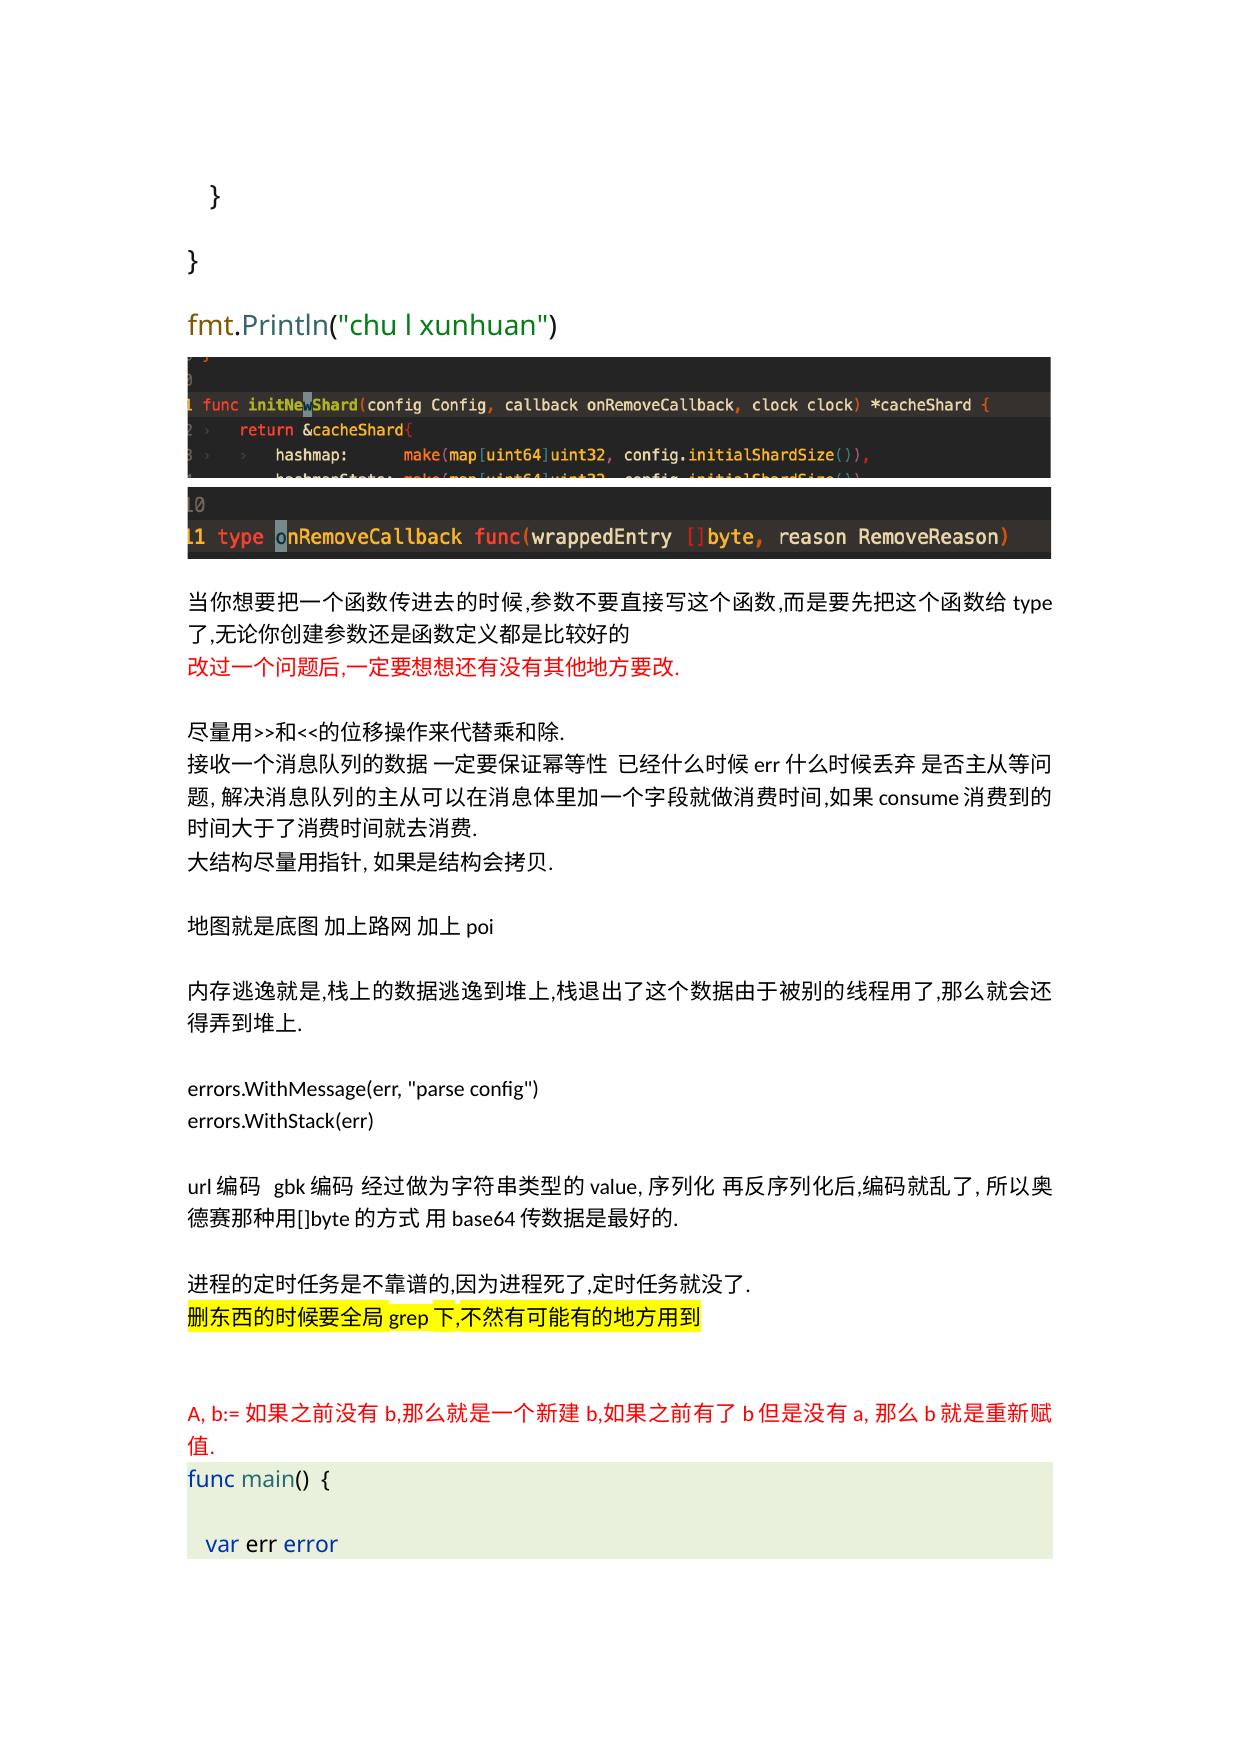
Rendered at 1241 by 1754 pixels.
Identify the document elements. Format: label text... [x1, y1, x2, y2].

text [187, 162, 1053, 357]
text errors.WithStack(err) [187, 1104, 1053, 1137]
text 当你想要把一个函数传进去的时候,参数不要直接写这个函数,而是要先把这个函数给type了,无论你创建参数还是函数定义都是比较好的 [187, 584, 1053, 649]
text 大结构尽量用指针, 如果是结构会拷贝. [187, 844, 1053, 877]
text 进程的定时任务是不靠谱的,因为进程死了,定时任务就没了. [187, 1267, 1053, 1299]
text 内存逃逸就是,栈上的数据逃逸到堆上,栈退出了这个数据由于被别的线程用了,那么就会还得弄到堆上. [187, 974, 1053, 1039]
text 接收一个消息队列的数据 一定要保证幂等性 已经什么时候err 什么时候丢弃 是否主从等问题, 解决消息队列的主从可以在消息体里加一个字段就做消费时间,如果consume消费到的时间大于了消费时间就去消费. [187, 747, 1053, 844]
picture [187, 487, 1052, 559]
text 改过一个问题后,一定要想想还有没有其他地方要改. [187, 649, 1053, 682]
text 尽量用>>和<<的位移操作来代替乘和除. [187, 714, 1053, 747]
picture [187, 357, 1051, 478]
text 地图就是底图 加上路网 加上poi [187, 909, 1053, 942]
text url编码 gbk编码 经过做为字符串类型的value, 序列化 再反序列化后,编码就乱了, 所以奥德赛那种用[]byte的方式 用base64传数据是最好的. [187, 1169, 1053, 1234]
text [187, 1462, 1053, 1559]
text 删东西的时候要全局grep下,不然有可能有的地方用到 [187, 1299, 1053, 1332]
text A, b:= 如果之前没有b,那么就是一个新建b,如果之前有了b但是没有a, 那么b就是重新赋值. [187, 1397, 1053, 1462]
text errors.WithMessage(err, "parse config") [187, 1072, 1053, 1104]
